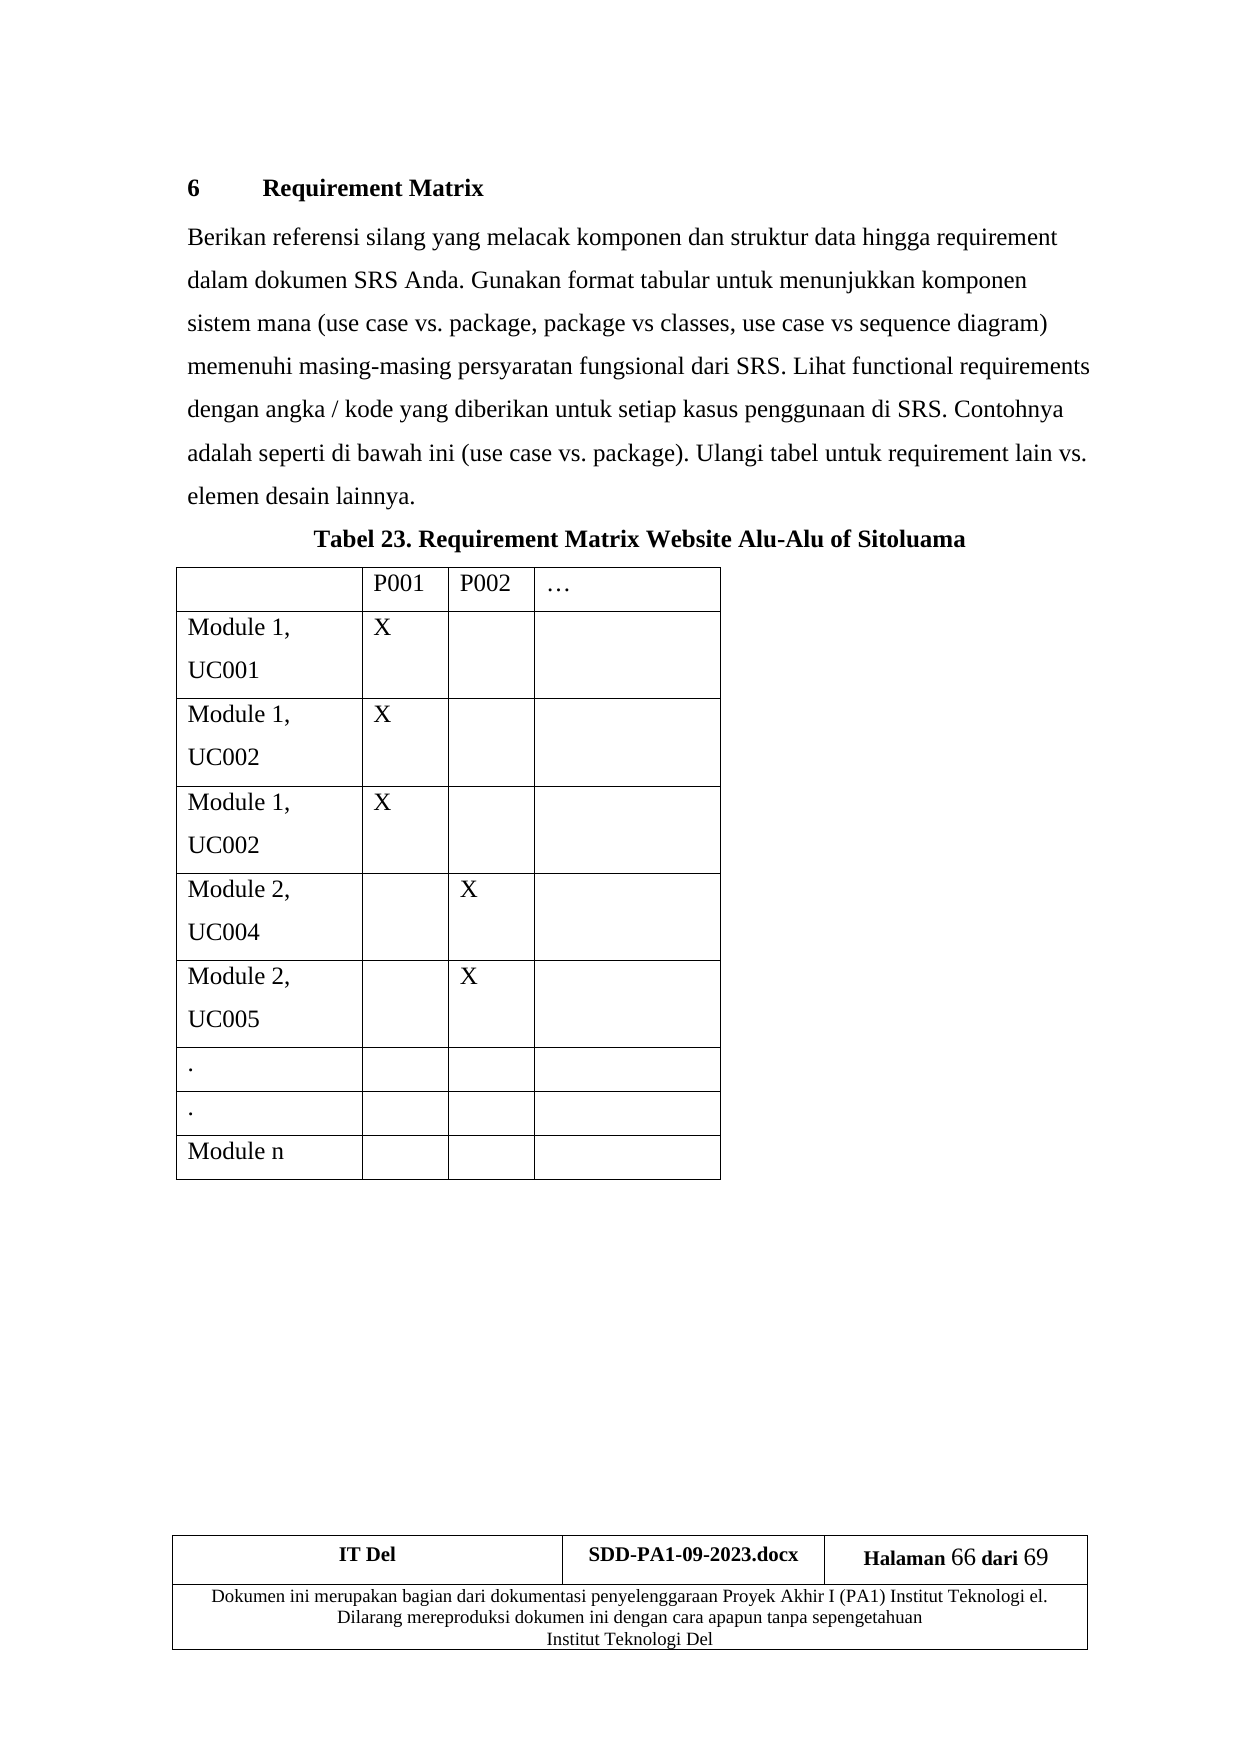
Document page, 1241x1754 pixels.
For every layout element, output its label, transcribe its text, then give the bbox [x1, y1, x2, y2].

text sistem mana (use case vs. package, package vs classes, use case vs sequence diagram) [187, 308, 1092, 337]
table_cell . [177, 1048, 362, 1091]
table_header … [535, 568, 720, 611]
table_cell [363, 961, 448, 1047]
table_cell [449, 1136, 534, 1179]
table_cell [449, 699, 534, 786]
table_cell X [363, 699, 448, 786]
table_cell [535, 1092, 720, 1135]
table_cell [449, 612, 534, 698]
table_cell [535, 1136, 720, 1179]
table_cell Module 1, UC002 [177, 787, 362, 873]
text adalah seperti di bawah ini (use case vs. package). Ulangi tabel untuk requirement lain vs. [187, 438, 1092, 466]
table_cell [449, 787, 534, 873]
subtitle Requirement Matrix [187, 173, 1092, 201]
table_cell [535, 699, 720, 786]
text Berikan referensi silang yang melacak komponen dan struktur data hingga requirement [187, 222, 1092, 251]
table_cell X [449, 961, 534, 1047]
table_cell [363, 1136, 448, 1179]
text dalam dokumen SRS Anda. Gunakan format tabular untuk menunjukkan komponen [187, 265, 1092, 294]
table_cell [363, 1092, 448, 1135]
table_header P002 [449, 568, 534, 611]
table_cell . [177, 1092, 362, 1135]
table_cell [535, 612, 720, 698]
table_cell Module 1, UC002 [177, 699, 362, 786]
table_cell [449, 1092, 534, 1135]
table_cell Module 2, UC005 [177, 961, 362, 1047]
table_cell [535, 1048, 720, 1091]
table_cell [535, 961, 720, 1047]
table_cell [363, 1048, 448, 1091]
table_cell [449, 1048, 534, 1091]
table_cell Module 1, UC001 [177, 612, 362, 698]
table_cell [535, 787, 720, 873]
text elemen desain lainnya. [187, 481, 1092, 509]
text dengan angka / kode yang diberikan untuk setiap kasus penggunaan di SRS. Contohnya [187, 394, 1092, 423]
text Tabel 23. Requirement Matrix Website Alu-Alu of Sitoluama [187, 524, 1092, 553]
table_cell X [363, 787, 448, 873]
table_header [177, 568, 362, 611]
table_cell X [449, 874, 534, 960]
table_cell [363, 874, 448, 960]
table_cell X [363, 612, 448, 698]
table_header P001 [363, 568, 448, 611]
table_cell [535, 874, 720, 960]
table_cell Module 2, UC004 [177, 874, 362, 960]
text memenuhi masing-masing persyaratan fungsional dari SRS. Lihat functional requirements [187, 351, 1092, 380]
table_cell Module n [177, 1136, 362, 1179]
